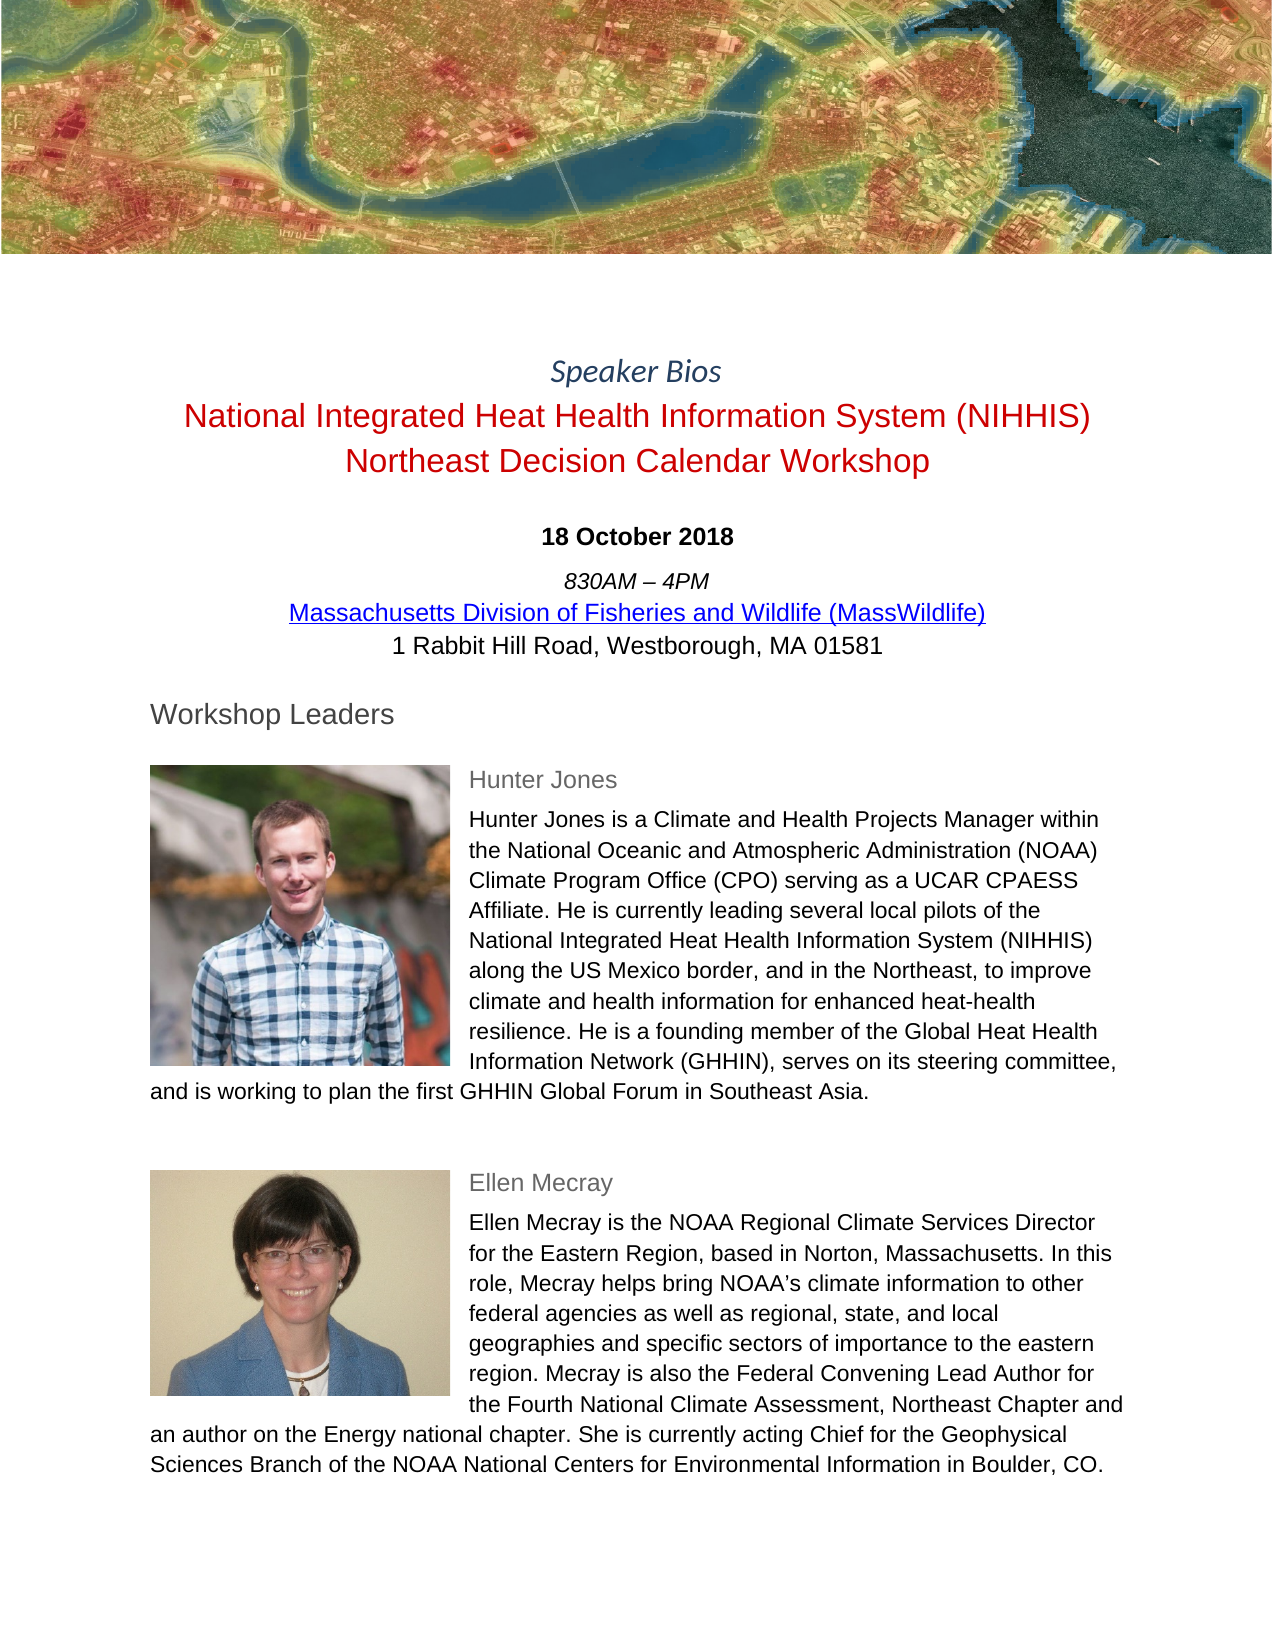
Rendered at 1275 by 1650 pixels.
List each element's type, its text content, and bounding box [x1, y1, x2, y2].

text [150, 1209, 1125, 1477]
picture [150, 1170, 451, 1396]
text 830AM – 4PM [150, 568, 1125, 594]
text 1 Rabbit Hill Road, Westborough, MA 01581 [150, 631, 1125, 660]
subtitle Workshop Leaders [150, 697, 1125, 731]
subtitle Ellen Mecray [150, 1168, 1125, 1197]
subtitle Hunter Jones [451, 765, 1125, 794]
picture [150, 765, 451, 1066]
picture [0, 0, 1271, 255]
subtitle Speaker Bios National Integrated Heat Health Information System (NIHHIS) Northeast Decision Calendar Workshop [150, 255, 1125, 479]
subtitle 18 October 2018 [150, 522, 1125, 551]
text Massachusetts Division of Fisheries and Wildlife (MassWildlife) [150, 598, 1125, 627]
